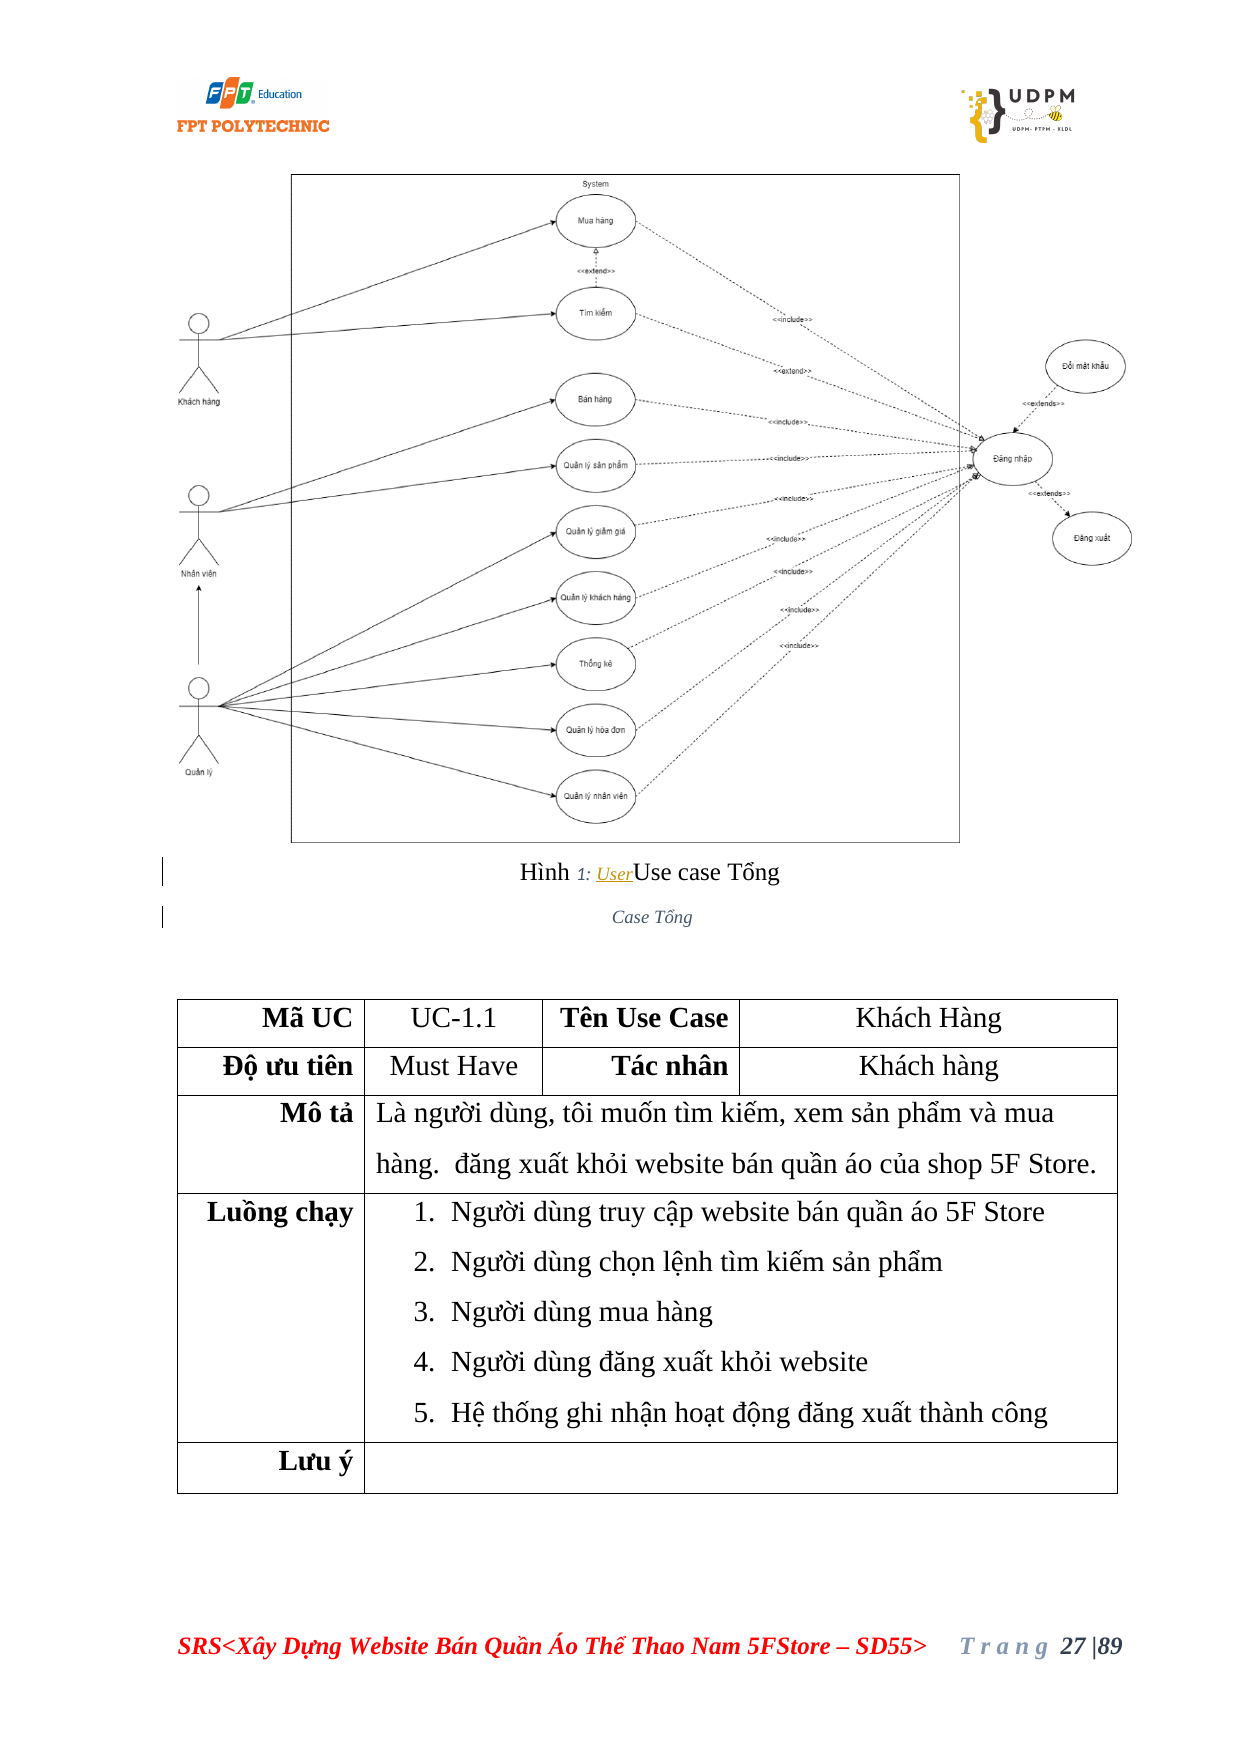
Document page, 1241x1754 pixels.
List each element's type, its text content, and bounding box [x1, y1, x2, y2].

picture [947, 75, 1105, 156]
table_cell Là người dùng, tôi muốn tìm kiếm, xem sản phẩm và mua hàng. đăng xuất khỏi website bán quần áo của shop 5F Store. [365, 1096, 1117, 1193]
picture [177, 174, 1132, 843]
table_header Khách Hàng [740, 1000, 1117, 1047]
table_cell Người dùng truy cập website bán quần áo 5F Store Người dùng chọn lệnh tìm kiếm sản phẩm Người dùng mua hàng Người dùng đăng xuất khỏi website Hệ thống ghi nhận hoạt động đăng xuất thành công [365, 1194, 1117, 1442]
text Case Tổng [177, 906, 1122, 928]
table_cell Khách hàng [740, 1048, 1117, 1094]
text Hình 1: Use case Tổng [177, 857, 1122, 886]
table_cell Luồng chạy [178, 1194, 364, 1442]
table_cell Độ ưu tiên [178, 1048, 364, 1094]
picture [177, 77, 330, 132]
table_header Tên Use Case [543, 1000, 739, 1047]
table_cell Must Have [365, 1048, 542, 1094]
table_header UC-1.1 [365, 1000, 542, 1047]
table_cell Mô tả [178, 1096, 364, 1193]
table_cell Lưu ý [178, 1443, 364, 1493]
table_header Mã UC [178, 1000, 364, 1047]
table_cell [365, 1443, 1117, 1493]
table_cell Tác nhân [543, 1048, 739, 1094]
